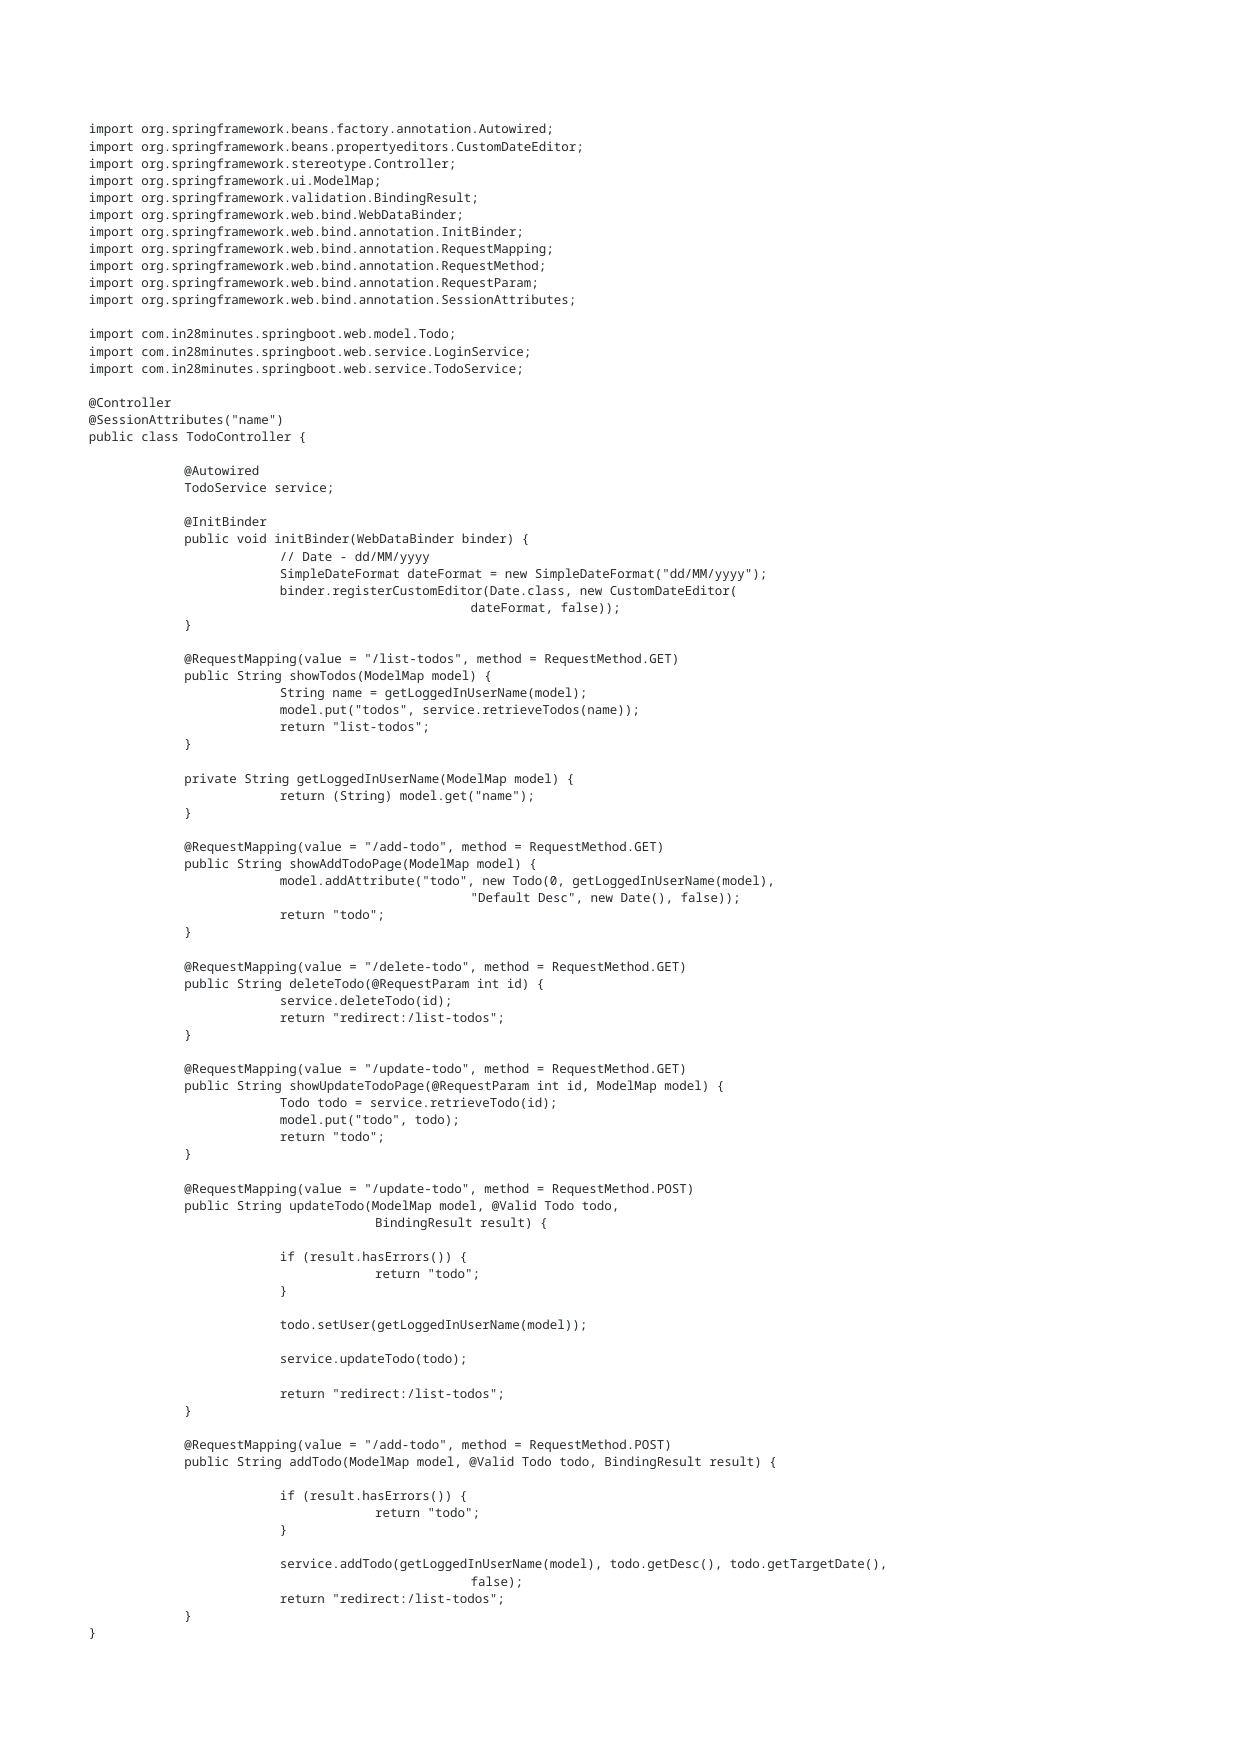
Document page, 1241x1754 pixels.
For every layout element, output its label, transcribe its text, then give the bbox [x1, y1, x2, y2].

text public String addTodo(ModelMap model, @Valid Todo todo, BindingResult result) { [89, 1453, 1152, 1470]
text SimpleDateFormat dateFormat = new SimpleDateFormat("dd/MM/yyyy"); [89, 565, 1152, 582]
text public class TodoController { [89, 428, 1152, 445]
text false); [89, 1573, 1152, 1590]
text import org.springframework.validation.BindingResult; [89, 189, 1152, 206]
text } [89, 736, 1152, 753]
text return "todo"; [89, 1128, 1152, 1146]
text dateFormat, false)); [89, 599, 1152, 616]
text return "todo"; [89, 1265, 1152, 1282]
text if (result.hasErrors()) { [89, 1487, 1152, 1504]
text @Autowired [89, 462, 1152, 479]
text return (String) model.get("name"); [89, 787, 1152, 804]
text @RequestMapping(value = "/update-todo", method = RequestMethod.POST) [89, 1180, 1152, 1197]
text public void initBinder(WebDataBinder binder) { [89, 531, 1152, 548]
text import org.springframework.ui.ModelMap; [89, 172, 1152, 189]
text public String showAddTodoPage(ModelMap model) { [89, 855, 1152, 872]
text } [89, 923, 1152, 941]
text } [89, 1624, 1152, 1641]
text } [89, 1282, 1152, 1299]
text return "list-todos"; [89, 718, 1152, 736]
text import org.springframework.beans.factory.annotation.Autowired; [89, 121, 1152, 138]
text @Controller [89, 394, 1152, 411]
text @RequestMapping(value = "/list-todos", method = RequestMethod.GET) [89, 650, 1152, 667]
text import com.in28minutes.springboot.web.service.TodoService; [89, 360, 1152, 377]
text import org.springframework.web.bind.annotation.RequestParam; [89, 274, 1152, 291]
text return "todo"; [89, 1504, 1152, 1521]
text model.put("todos", service.retrieveTodos(name)); [89, 701, 1152, 718]
text public String showTodos(ModelMap model) { [89, 667, 1152, 684]
text public String updateTodo(ModelMap model, @Valid Todo todo, [89, 1197, 1152, 1214]
text return "redirect:/list-todos"; [89, 1590, 1152, 1607]
text import com.in28minutes.springboot.web.service.LoginService; [89, 343, 1152, 360]
text public String showUpdateTodoPage(@RequestParam int id, ModelMap model) { [89, 1077, 1152, 1094]
text if (result.hasErrors()) { [89, 1248, 1152, 1265]
text import org.springframework.beans.propertyeditors.CustomDateEditor; [89, 138, 1152, 155]
text @RequestMapping(value = "/delete-todo", method = RequestMethod.GET) [89, 958, 1152, 975]
text import org.springframework.web.bind.annotation.RequestMethod; [89, 257, 1152, 274]
text service.updateTodo(todo); [89, 1351, 1152, 1368]
text import org.springframework.web.bind.annotation.RequestMapping; [89, 240, 1152, 257]
text @RequestMapping(value = "/add-todo", method = RequestMethod.GET) [89, 838, 1152, 855]
text import org.springframework.web.bind.annotation.SessionAttributes; [89, 291, 1152, 308]
text binder.registerCustomEditor(Date.class, new CustomDateEditor( [89, 582, 1152, 599]
text return "todo"; [89, 906, 1152, 923]
text import org.springframework.stereotype.Controller; [89, 155, 1152, 172]
text @RequestMapping(value = "/update-todo", method = RequestMethod.GET) [89, 1060, 1152, 1077]
text } [89, 804, 1152, 821]
text public String deleteTodo(@RequestParam int id) { [89, 975, 1152, 992]
text // Date - dd/MM/yyyy [89, 548, 1152, 565]
text } [89, 1607, 1152, 1624]
text Todo todo = service.retrieveTodo(id); [89, 1094, 1152, 1111]
text } [89, 1026, 1152, 1043]
text } [89, 1521, 1152, 1538]
text @InitBinder [89, 513, 1152, 531]
text private String getLoggedInUserName(ModelMap model) { [89, 770, 1152, 787]
text return "redirect:/list-todos"; [89, 1009, 1152, 1026]
text return "redirect:/list-todos"; [89, 1385, 1152, 1402]
text BindingResult result) { [89, 1214, 1152, 1231]
text @SessionAttributes("name") [89, 411, 1152, 428]
text } [89, 1146, 1152, 1163]
text TodoService service; [89, 479, 1152, 496]
text } [89, 1402, 1152, 1419]
text } [89, 616, 1152, 633]
text import com.in28minutes.springboot.web.model.Todo; [89, 326, 1152, 343]
text String name = getLoggedInUserName(model); [89, 684, 1152, 701]
text import org.springframework.web.bind.annotation.InitBinder; [89, 223, 1152, 240]
text import org.springframework.web.bind.WebDataBinder; [89, 206, 1152, 223]
text model.put("todo", todo); [89, 1111, 1152, 1128]
text service.addTodo(getLoggedInUserName(model), todo.getDesc(), todo.getTargetDate(), [89, 1556, 1152, 1573]
text model.addAttribute("todo", new Todo(0, getLoggedInUserName(model), [89, 872, 1152, 889]
text service.deleteTodo(id); [89, 992, 1152, 1009]
text todo.setUser(getLoggedInUserName(model)); [89, 1316, 1152, 1333]
text "Default Desc", new Date(), false)); [89, 889, 1152, 906]
text @RequestMapping(value = "/add-todo", method = RequestMethod.POST) [89, 1436, 1152, 1453]
